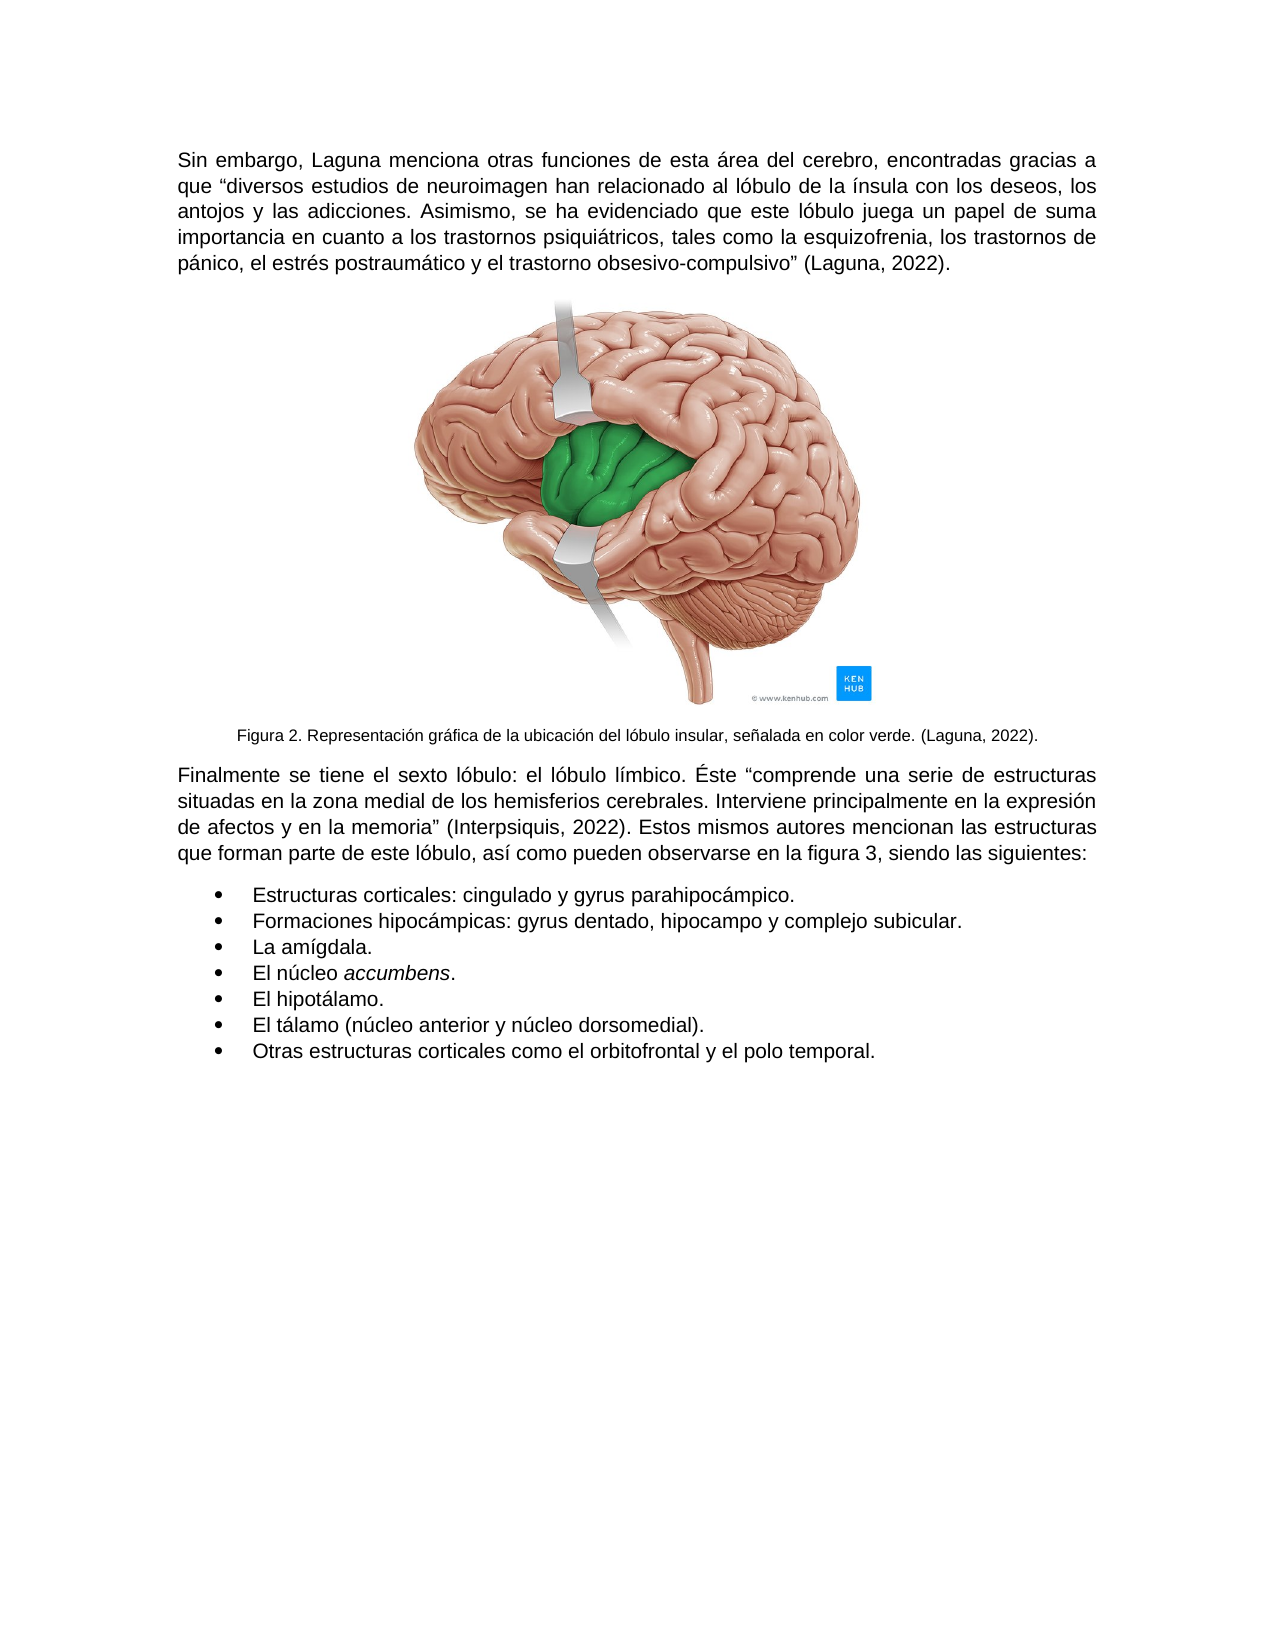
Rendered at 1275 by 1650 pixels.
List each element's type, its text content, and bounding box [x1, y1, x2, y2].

list Estructuras corticales: cingulado y gyrus parahipocámpico. [215, 883, 1098, 907]
list El tálamo (núcleo anterior y núcleo dorsomedial). [215, 1013, 1098, 1037]
list Formaciones hipocámpicas: gyrus dentado, hipocampo y complejo subicular. [215, 909, 1098, 933]
text Sin embargo, Laguna menciona otras funciones de esta área del cerebro, encontradas gracias a que “diversos estudios de neuroimagen han relacionado al lóbulo de la ínsula con los deseos, los antojos y las adicciones. Asimismo, se ha evidenciado que este lóbulo juega un papel de suma importancia en cuanto a los trastornos psiquiátricos, tales como la esquizofrenia, los trastornos de pánico, el estrés postraumático y el trastorno obsesivo-compulsivo” . [177, 148, 1098, 275]
list La amígdala. [215, 935, 1098, 959]
picture [398, 293, 877, 707]
text Figura 2. Representación gráfica de la ubicación del lóbulo insular, señalada en color verde. . [177, 726, 1098, 745]
list El núcleo accumbens. [215, 961, 1098, 985]
list Otras estructuras corticales como el orbitofrontal y el polo temporal. [215, 1039, 1098, 1063]
text Finalmente se tiene el sexto lóbulo: el lóbulo límbico. Éste “comprende una serie de estructuras situadas en la zona medial de los hemisferios cerebrales. Interviene principalmente en la expresión de afectos y en la memoria” . Estos mismos autores mencionan las estructuras que forman parte de este lóbulo, así como pueden observarse en la figura 3, siendo las siguientes: [177, 763, 1098, 864]
list El hipotálamo. [215, 987, 1098, 1011]
